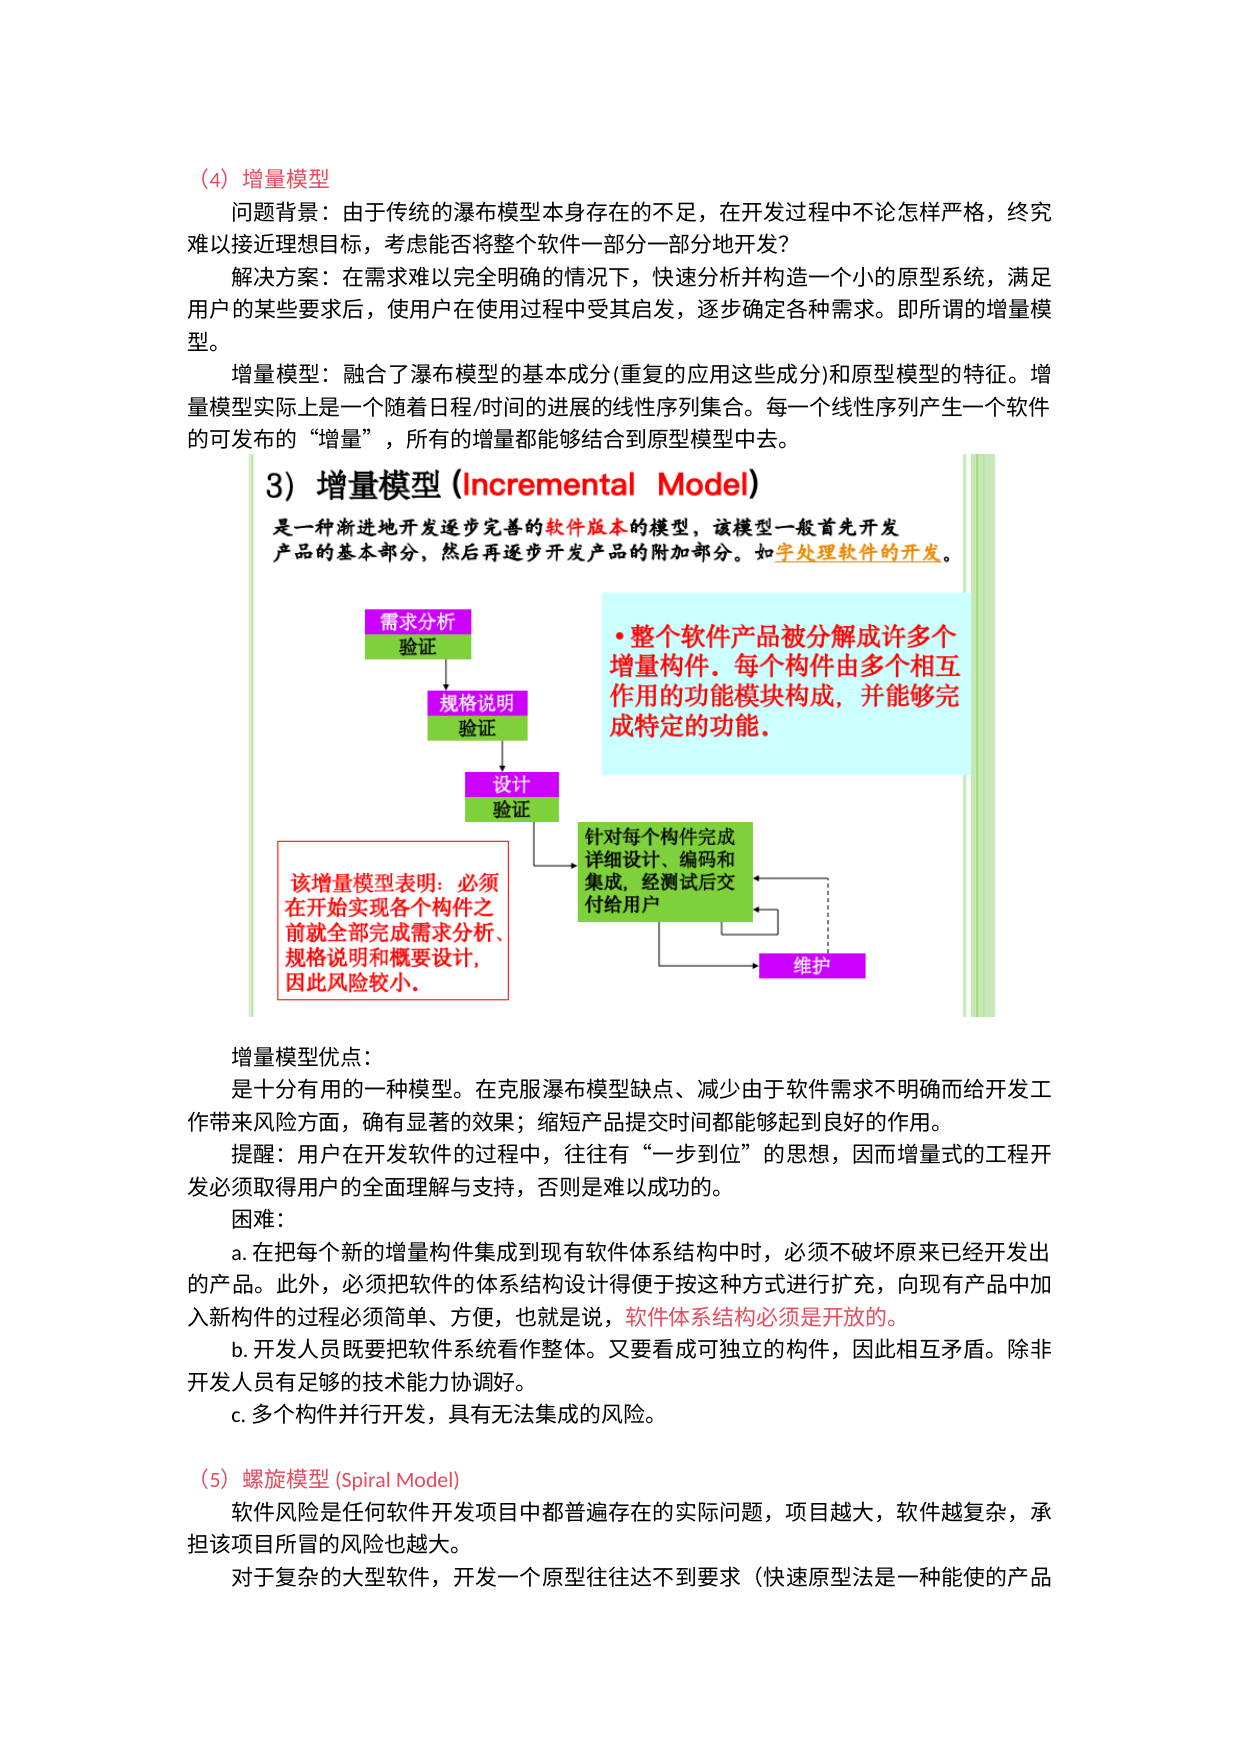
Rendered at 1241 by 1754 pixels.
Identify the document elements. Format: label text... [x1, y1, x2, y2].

list 提醒：用户在开发软件的过程中，往往有“一步到位”的思想，因而增量式的工程开发必须取得用户的全面理解与支持，否则是难以成功的。 [187, 1137, 1053, 1202]
list 增量模型 [187, 162, 1053, 194]
list 困难： [187, 1202, 1053, 1234]
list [187, 1559, 1053, 1592]
list 螺旋模型 (Spiral Model) [187, 1462, 1053, 1494]
list 增量模型：融合了瀑布模型的基本成分(重复的应用这些成分)和原型模型的特征。增量模型实际上是一个随着日程/时间的进展的线性序列集合。每一个线性序列产生一个软件的可发布的“增量”，所有的增量都能够结合到原型模型中去。 [187, 357, 1053, 454]
list 问题背景：由于传统的瀑布模型本身存在的不足，在开发过程中不论怎样严格，终究难以接近理想目标，考虑能否将整个软件一部分一部分地开发？ [187, 194, 1053, 259]
list 开发人员既要把软件系统看作整体。又要看成可独立的构件，因此相互矛盾。除非开发人员有足够的技术能力协调好。 [187, 1332, 1053, 1397]
list 多个构件并行开发，具有无法集成的风险。 [187, 1397, 1053, 1429]
list 解决方案：在需求难以完全明确的情况下，快速分析并构造一个小的原型系统，满足用户的某些要求后，使用户在使用过程中受其启发，逐步确定各种需求。即所谓的增量模型。 [187, 259, 1053, 357]
list 是十分有用的一种模型。在克服瀑布模型缺点、减少由于软件需求不明确而给开发工作带来风险方面，确有显著的效果；缩短产品提交时间都能够起到良好的作用。 [187, 1072, 1053, 1137]
list 增量模型优点： [187, 1039, 1053, 1072]
list 软件风险是任何软件开发项目中都普遍存在的实际问题，项目越大，软件越复杂，承担该项目所冒的风险也越大。 [187, 1494, 1053, 1559]
list 在把每个新的增量构件集成到现有软件体系结构中时，必须不破坏原来已经开发出的产品。此外，必须把软件的体系结构设计得便于按这种方式进行扩充，向现有产品中加入新构件的过程必须简单、方便，也就是说，软件体系结构必须是开放的。 [187, 1234, 1053, 1332]
picture [245, 454, 995, 1017]
